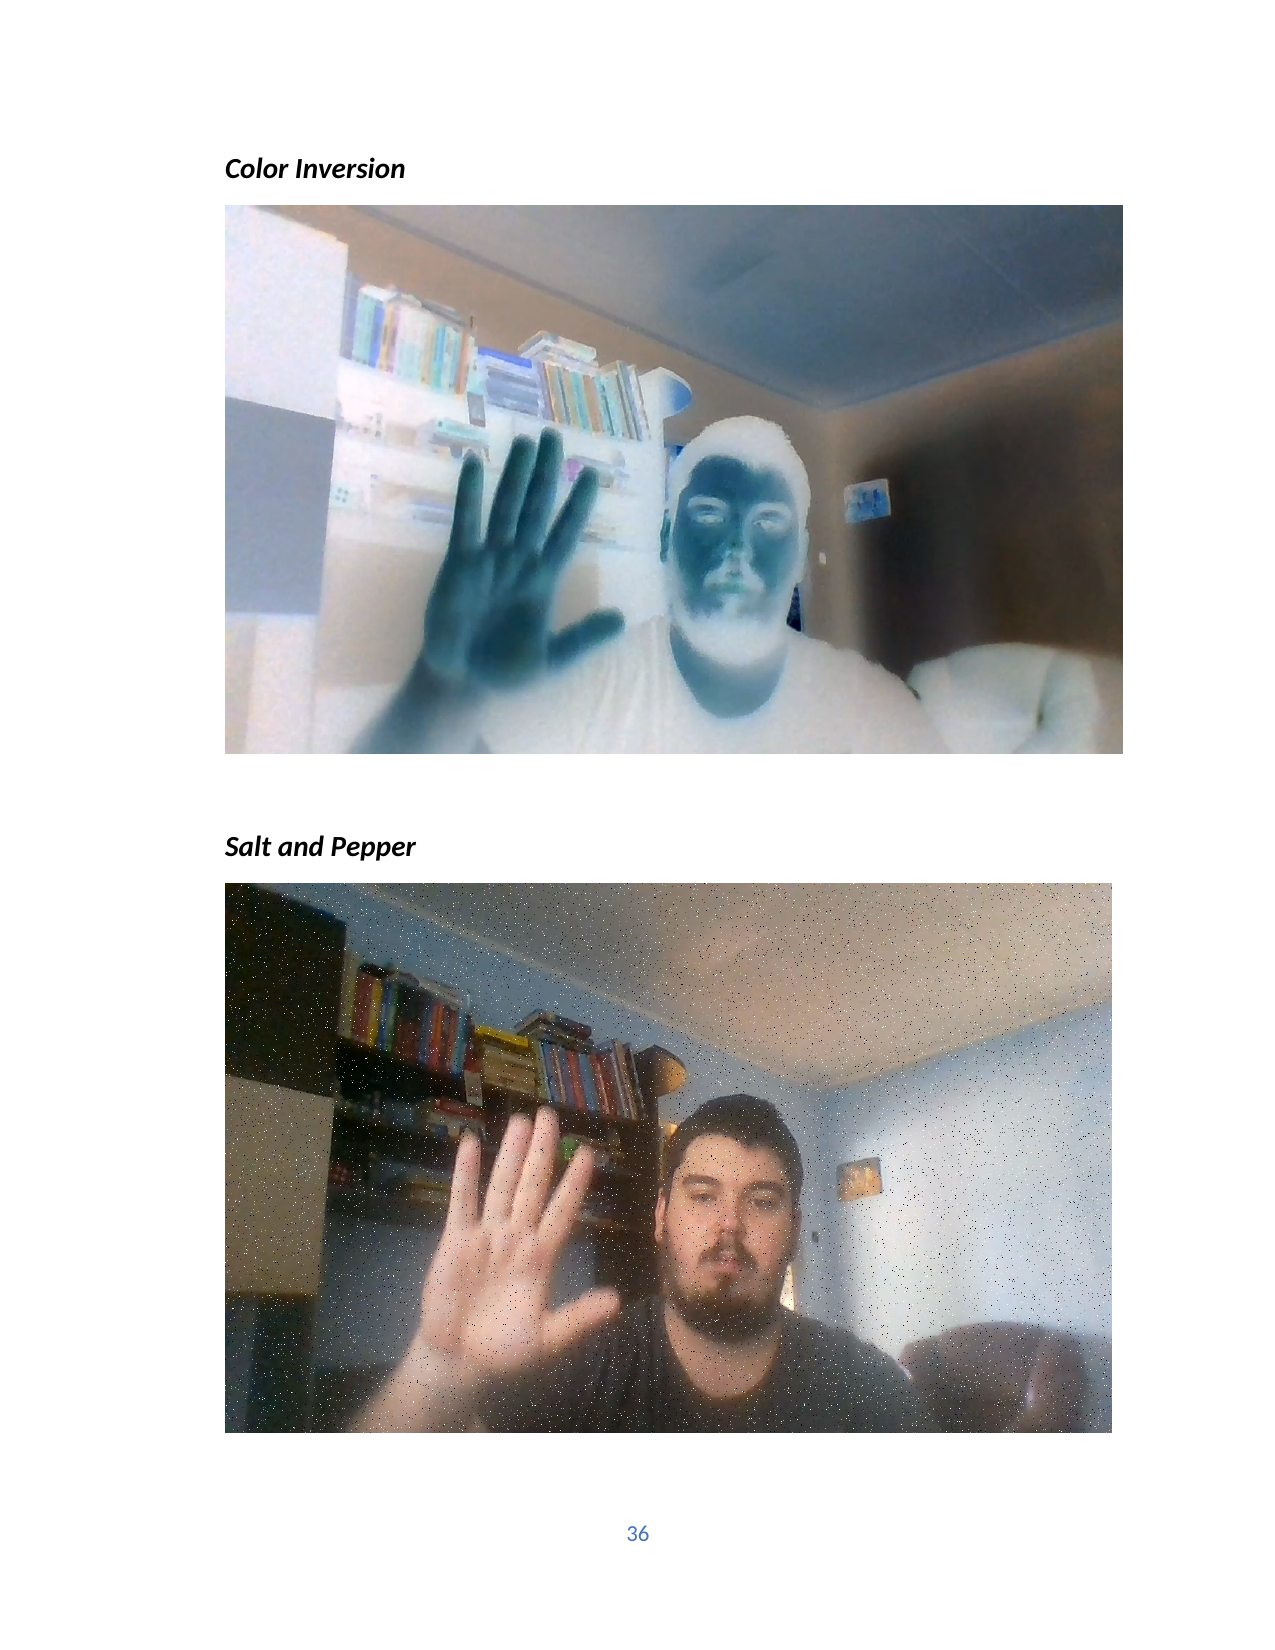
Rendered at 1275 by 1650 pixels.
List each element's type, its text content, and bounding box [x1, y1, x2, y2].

picture [225, 883, 1112, 1433]
picture [225, 205, 1123, 754]
text Color Inversion [150, 150, 1125, 186]
text Salt and Pepper [150, 828, 1125, 864]
